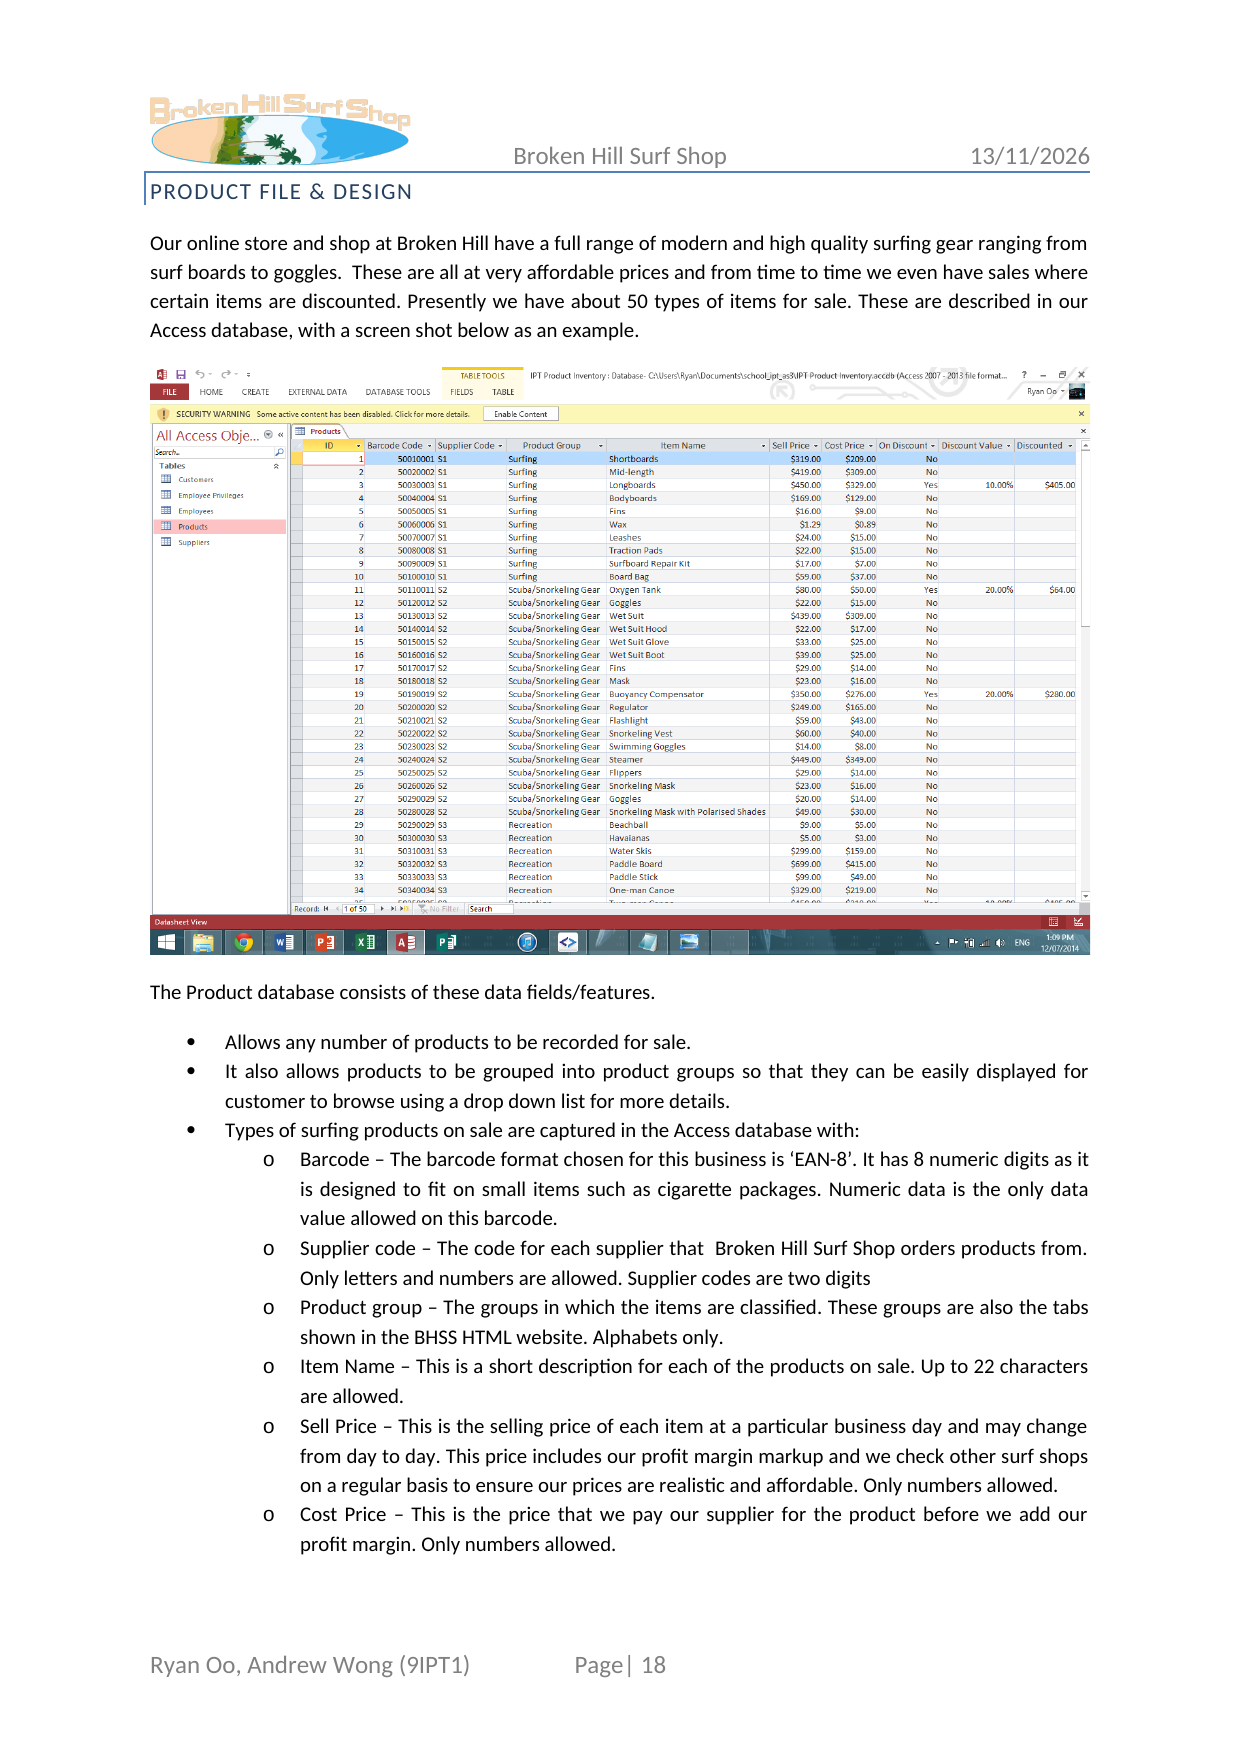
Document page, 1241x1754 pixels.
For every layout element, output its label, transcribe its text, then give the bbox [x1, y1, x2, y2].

text Our online store and shop at Broken Hill have a full range of modern and high quality surfing gear ranging from surf boards to goggles. These are all at very affordable prices and from time to time we even have sales where certain items are discounted. Presently we have about 50 types of items for sale. These are described in our Access database, with a screen shot below as an example. [150, 230, 1090, 343]
list Cost Price – This is the price that we pay our supplier for the product before we add our profit margin. Only numbers allowed. [262, 1501, 1090, 1557]
list Item Name – This is a short description for each of the products on sale. Up to 22 characters are allowed. [262, 1353, 1090, 1409]
list Supplier code – The code for each supplier that Broken Hill Surf Shop orders products from. Only letters and numbers are allowed. Supplier codes are two digits [262, 1235, 1090, 1290]
picture [150, 367, 1091, 955]
list Allows any number of products to be recorded for sale. [187, 1029, 1090, 1055]
list Product group – The groups in which the items are classified. These groups are also the tabs shown in the BHSS HTML website. Alphabets only. [262, 1294, 1090, 1350]
list Barcode – The barcode format chosen for this business is ‘EAN-8’. It has 8 numeric digits as it is designed to fit on small items such as cigarette packages. Numeric data is the only data value allowed on this barcode. [262, 1146, 1090, 1231]
list Types of surfing products on sale are captured in the Access database with: [187, 1117, 1090, 1142]
list Sell Price – This is the selling price of each item at a particular business day and may change from day to day. This price includes our profit margin markup and we check other surf shops on a regular basis to ensure our prices are realistic and affordable. Only numbers allowed. [262, 1413, 1090, 1498]
text The Product database consists of these data fields/features. [150, 979, 1090, 1005]
list It also allows products to be grouped into product groups so that they can be easily displayed for customer to browse using a drop down list for more details. [187, 1059, 1090, 1113]
subtitle Product File & Design [146, 173, 1090, 205]
